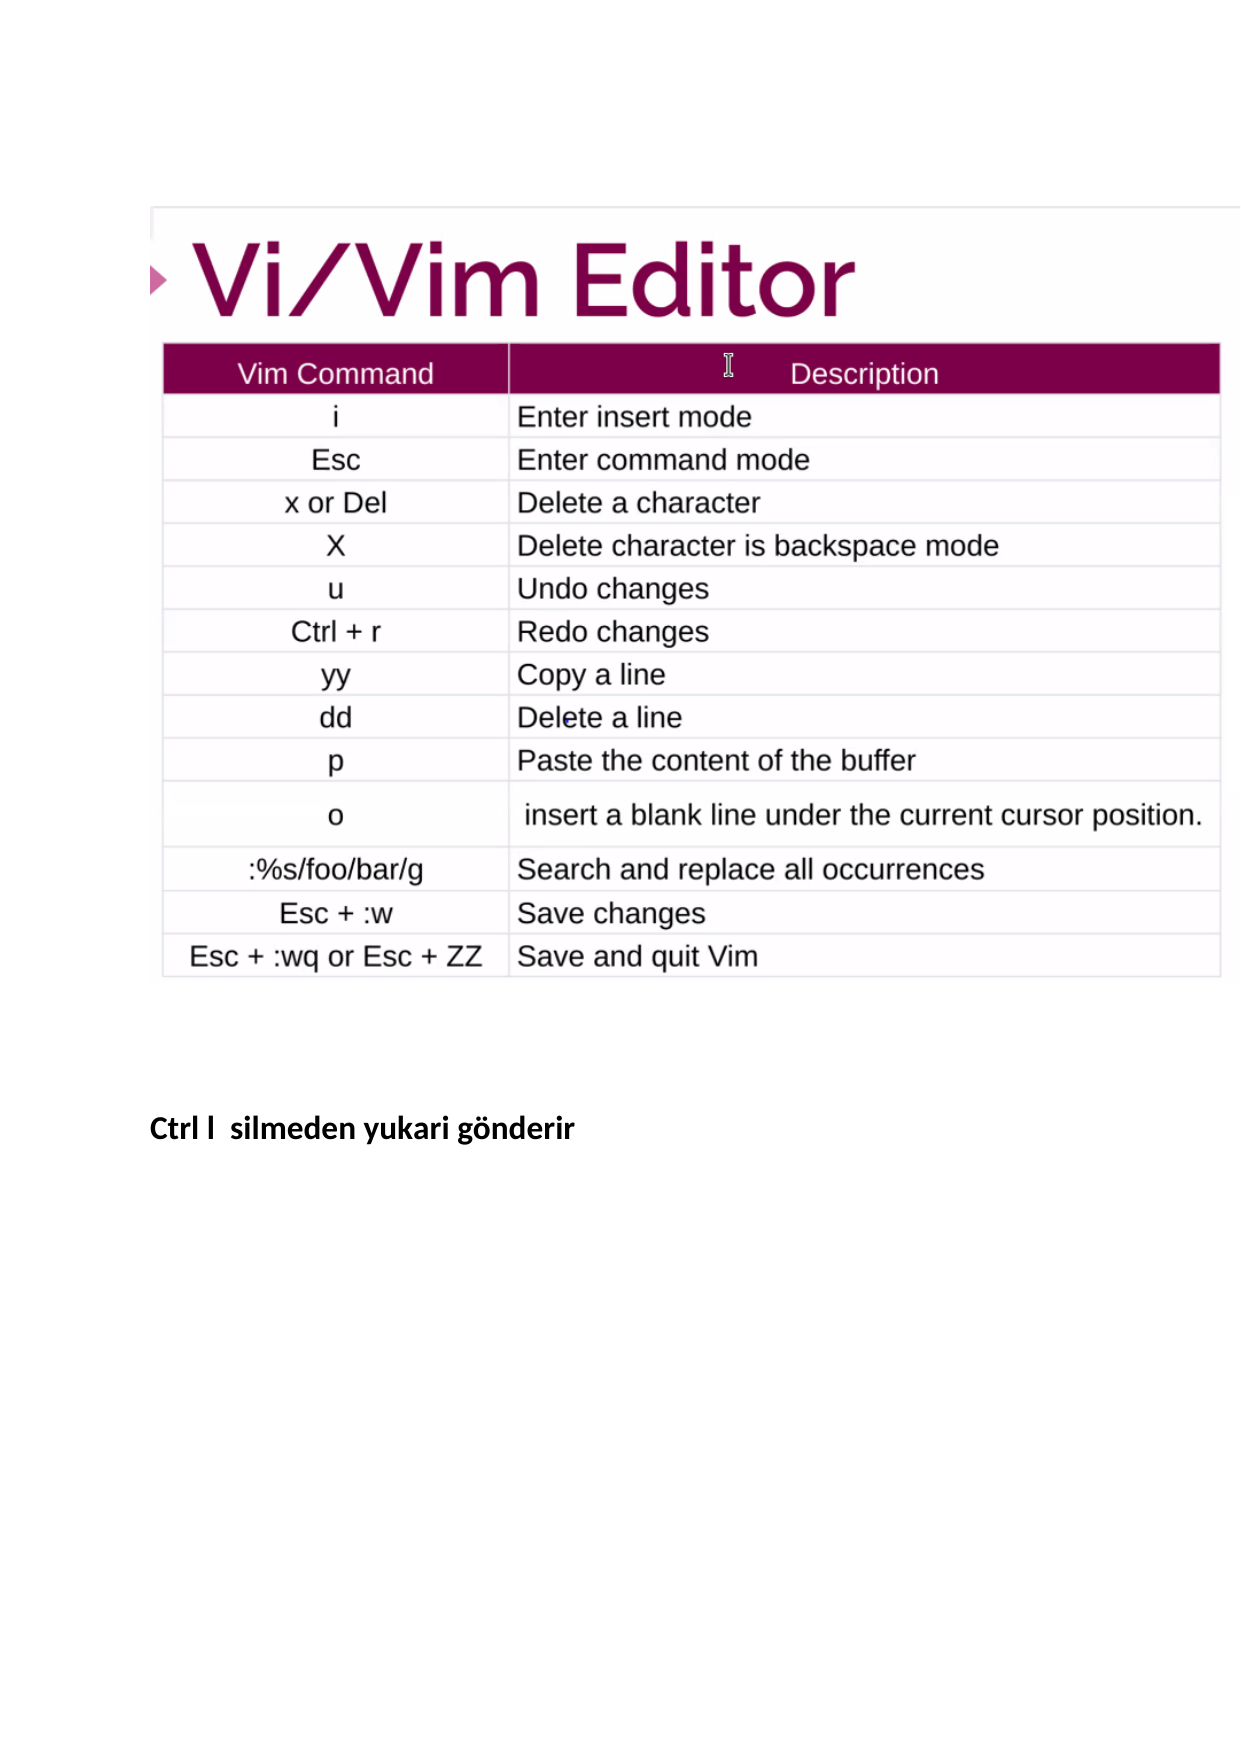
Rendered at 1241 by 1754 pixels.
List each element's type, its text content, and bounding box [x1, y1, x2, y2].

picture [150, 206, 1241, 983]
text Ctrl l silmeden yukari gönderir [150, 1107, 1090, 1148]
